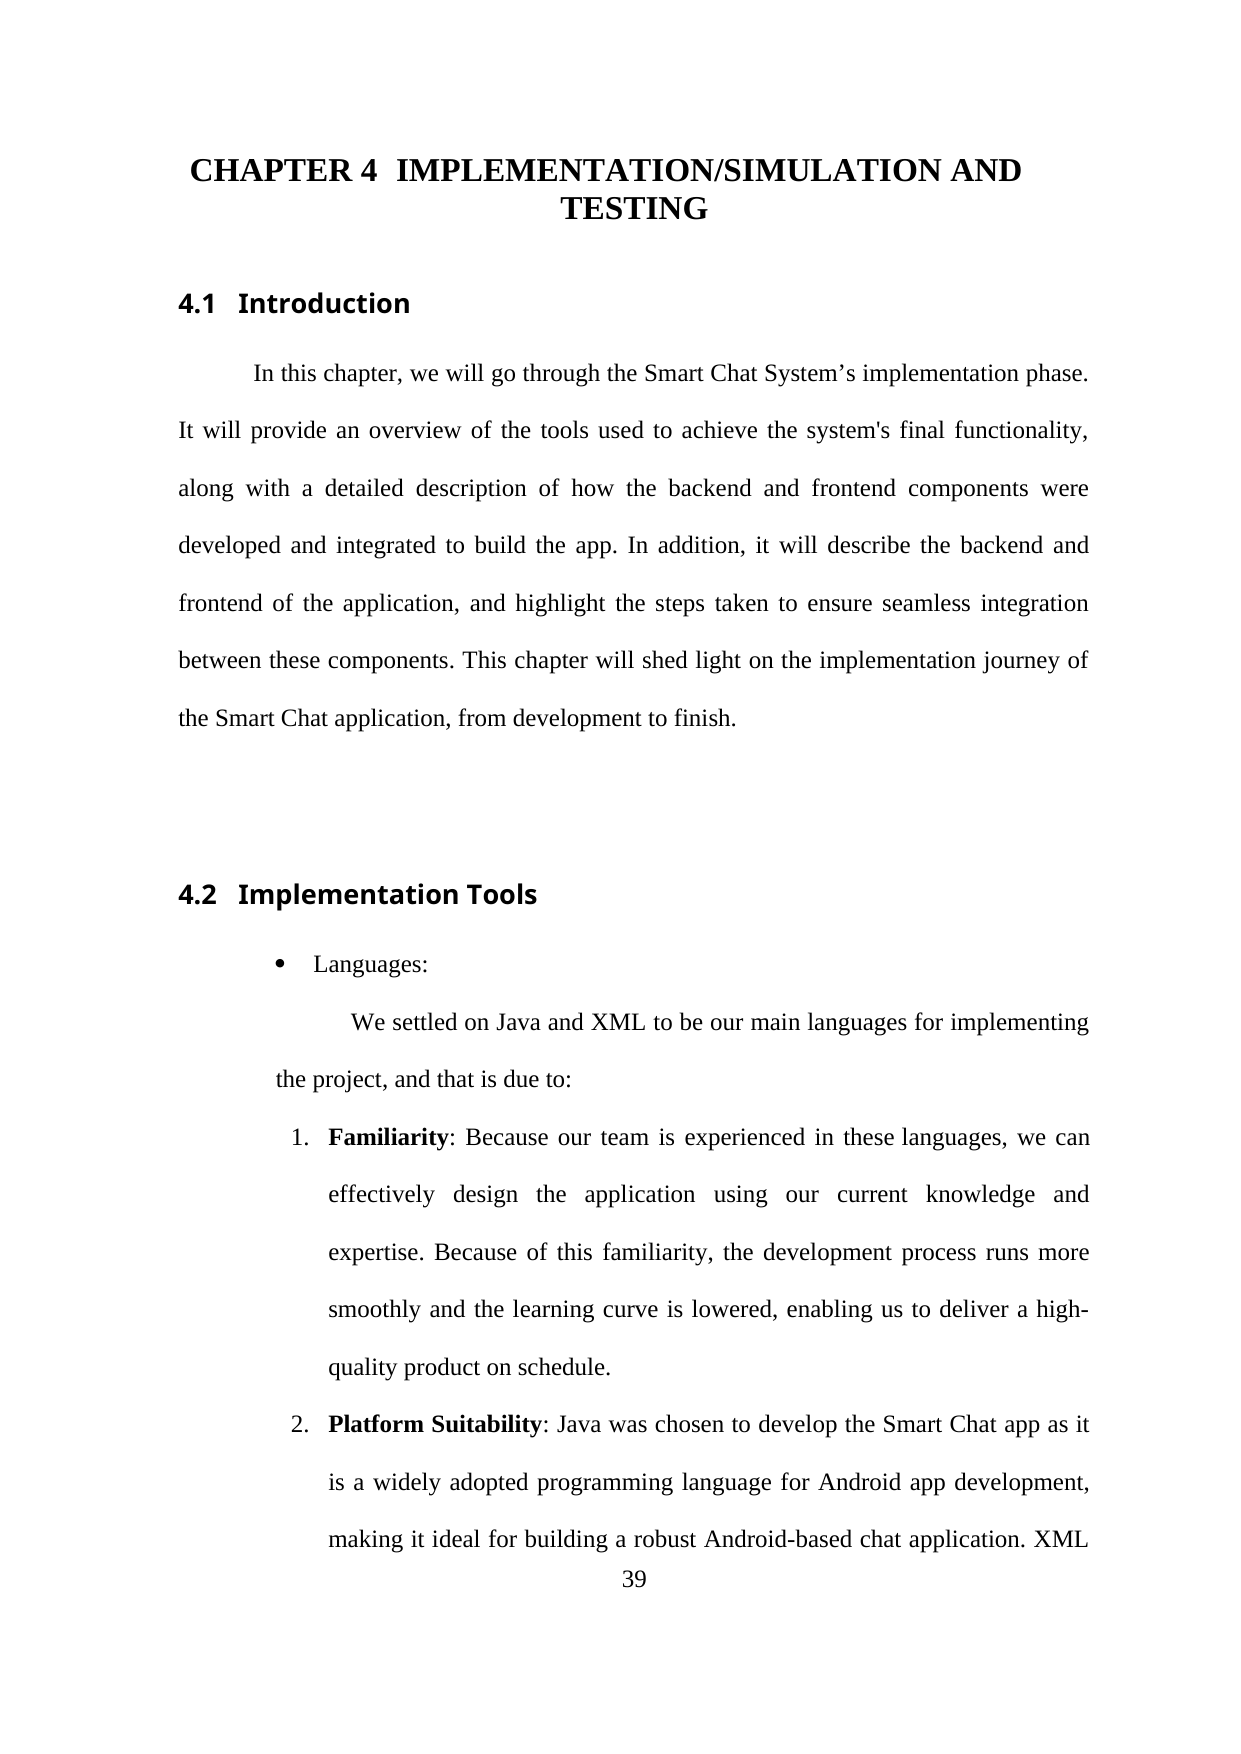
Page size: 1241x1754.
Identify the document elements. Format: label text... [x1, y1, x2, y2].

subtitle Introduction [178, 284, 1090, 321]
subtitle Implementation Tools [178, 875, 1090, 912]
text We settled on Java and XML to be our main languages for implementing the project, and that is due to: [276, 1007, 1090, 1093]
text In this chapter, we will go through the Smart Chat System’s implementation phase. It will provide an overview of the tools used to achieve the system's final functionality, along with a detailed description of how the backend and frontend components were developed and integrated to build the app. In addition, it will describe the backend and frontend of the application, and highlight the steps taken to ensure seamless integration between these components. This chapter will shed light on the implementation journey of the Smart Chat application, from development to finish. [178, 358, 1090, 732]
list Familiarity: Because our team is experienced in these languages, we can effectively design the application using our current knowledge and expertise. Because of this familiarity, the development process runs more smoothly and the learning curve is lowered, enabling us to deliver a high-quality product on schedule. [291, 1122, 1090, 1380]
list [291, 1409, 1090, 1553]
list Languages: [276, 949, 1090, 978]
subtitle Implementation/Simulation and Testing [178, 150, 1090, 227]
